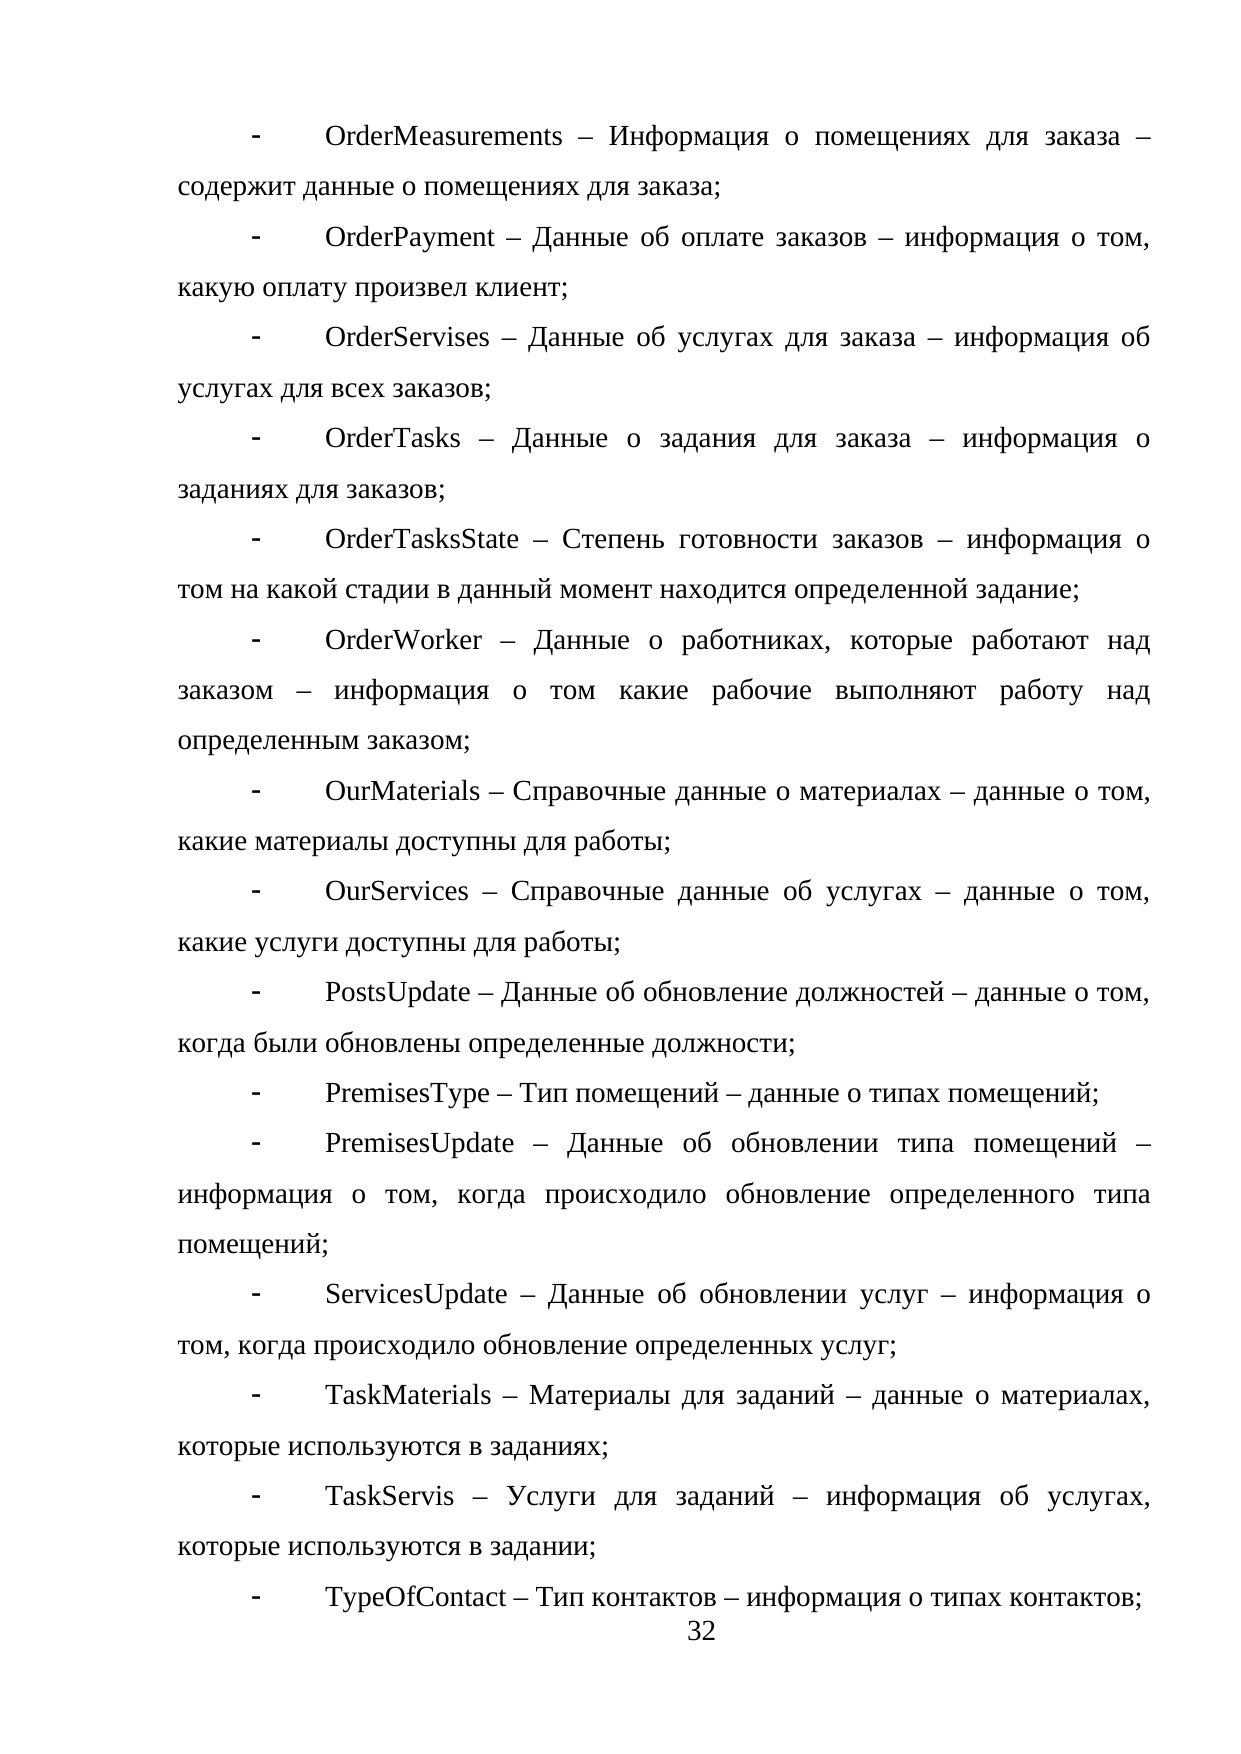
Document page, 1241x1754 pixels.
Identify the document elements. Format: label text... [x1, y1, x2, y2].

text PremisesType – Тип помещений – данные о типах помещений; [177, 1075, 1152, 1109]
text OurServices – Справочные данные об услугах – данные о том, какие услуги доступны для работы; [177, 873, 1152, 957]
text ServicesUpdate – Данные об обновлении услуг – информация о том, когда происходило обновление определенных услуг; [177, 1276, 1152, 1360]
text OrderWorker – Данные о работниках, которые работают над заказом – информация о том какие рабочие выполняют работу над определенным заказом; [177, 622, 1152, 756]
text TypeOfContact – Тип контактов – информация о типах контактов; [177, 1579, 1152, 1612]
text OurMaterials – Справочные данные о материалах – данные о том, какие материалы доступны для работы; [177, 773, 1152, 857]
text PostsUpdate – Данные об обновление должностей – данные о том, когда были обновлены определенные должности; [177, 974, 1152, 1058]
text TaskMaterials – Материалы для заданий – данные о материалах, которые используются в заданиях; [177, 1377, 1152, 1461]
text OrderTasksState – Степень готовности заказов – информация о том на какой стадии в данный момент находится определенной задание; [177, 521, 1152, 605]
text OrderPayment – Данные об оплате заказов – информация о том, какую оплату произвел клиент; [177, 219, 1152, 303]
text OrderServises – Данные об услугах для заказа – информация об услугах для всех заказов; [177, 319, 1152, 403]
text OrderTasks – Данные о задания для заказа – информация о заданиях для заказов; [177, 420, 1152, 504]
text TaskServis – Услуги для заданий – информация об услугах, которые используются в задании; [177, 1478, 1152, 1562]
text OrderMeasurements – Информация о помещениях для заказа – содержит данные о помещениях для заказа; [177, 118, 1152, 202]
text PremisesUpdate – Данные об обновлении типа помещений – информация о том, когда происходило обновление определенного типа помещений; [177, 1125, 1152, 1260]
